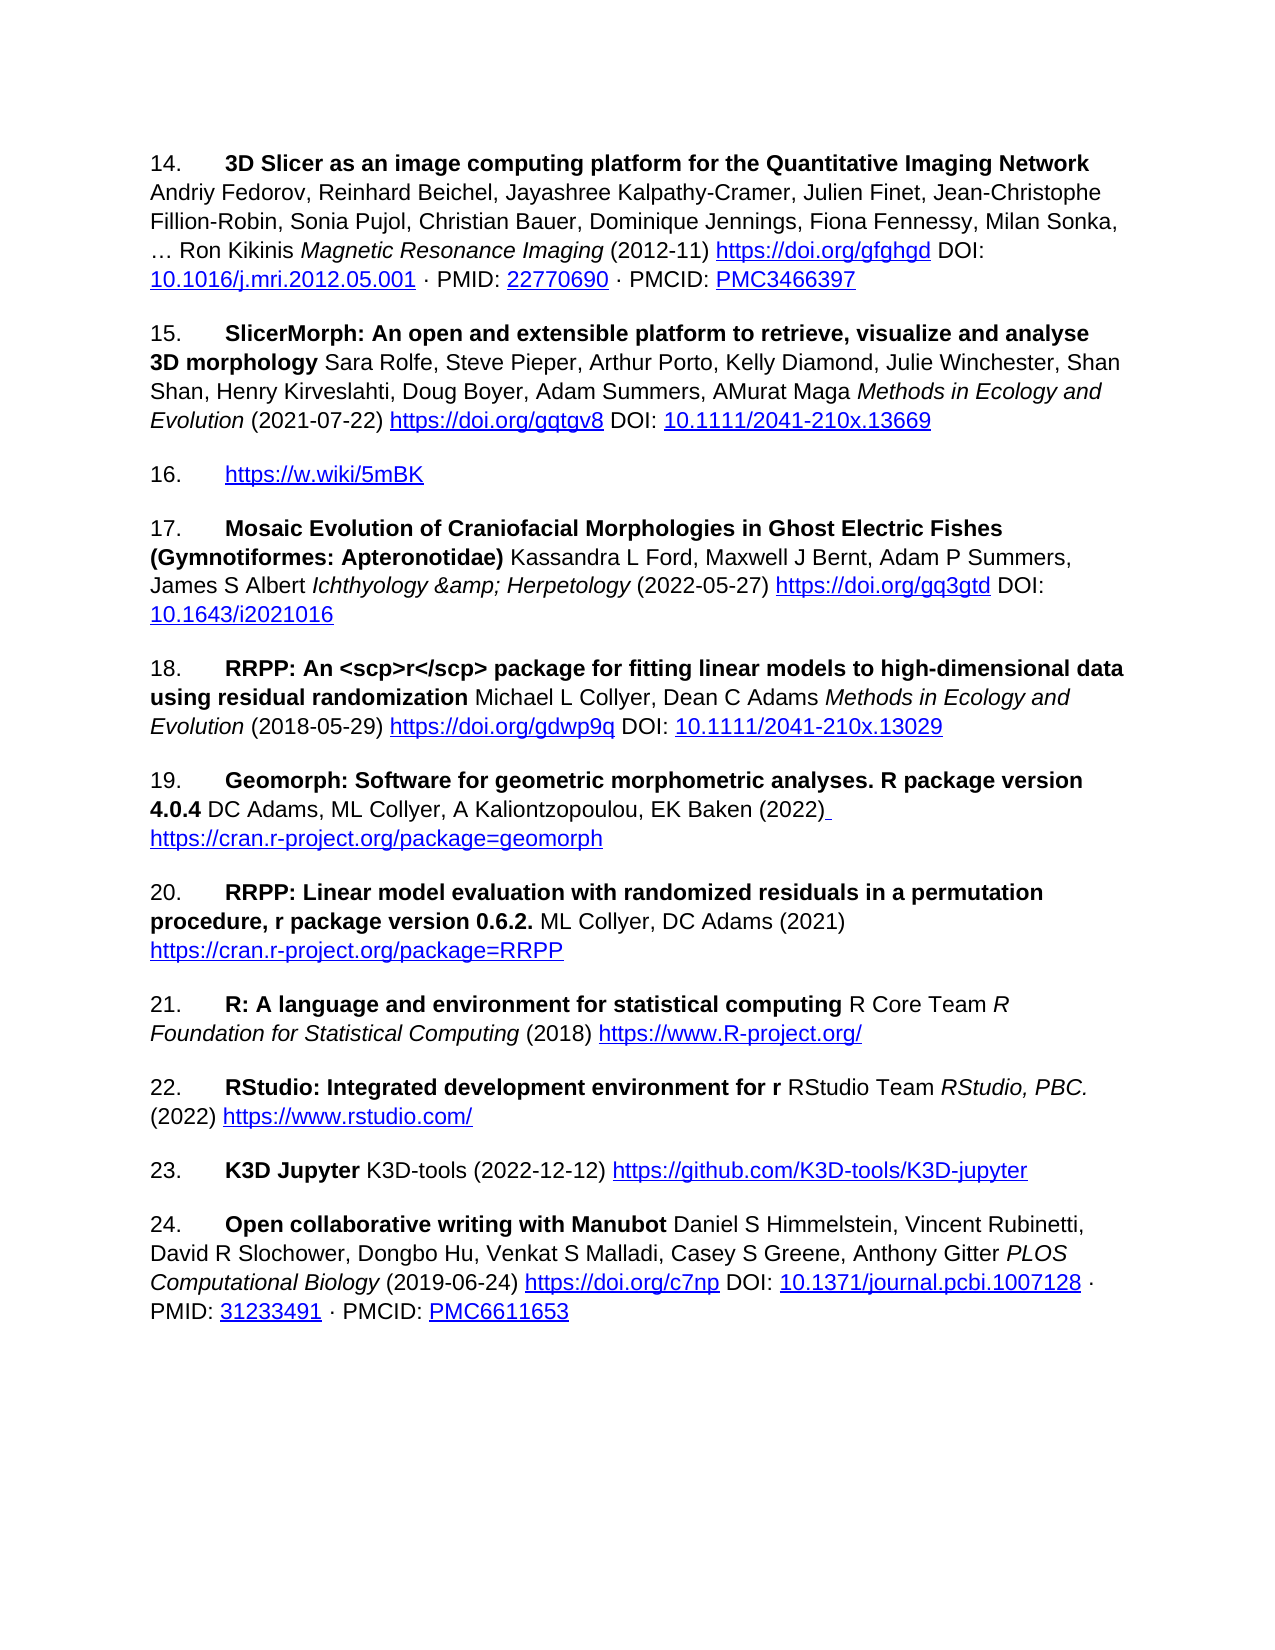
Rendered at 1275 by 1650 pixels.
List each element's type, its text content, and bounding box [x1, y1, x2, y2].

text 23. K3D Jupyter K3D-tools (2022-12-12) https://github.com/K3D-tools/K3D-jupyter [150, 1157, 1125, 1183]
text 21. R: A language and environment for statistical computing R Core Team R Foundation for Statistical Computing (2018) https://www.R-project.org/ [150, 991, 1125, 1046]
text 16. https://w.wiki/5mBK [150, 461, 1125, 487]
text 19. Geomorph: Software for geometric morphometric analyses. R package version 4.0.4 DC Adams, ML Collyer, A Kaliontzopoulou, EK Baken (2022) https://cran.r-project.org/package=geomorph [150, 767, 1125, 852]
text 15. SlicerMorph: An open and extensible platform to retrieve, visualize and analyse 3D morphology Sara Rolfe, Steve Pieper, Arthur Porto, Kelly Diamond, Julie Winchester, Shan Shan, Henry Kirveslahti, Doug Boyer, Adam Summers, AMurat Maga Methods in Ecology and Evolution (2021-07-22) https://doi.org/gqtgv8 DOI: 10.1111/2041-210x.13669 [150, 320, 1125, 433]
text 20. RRPP: Linear model evaluation with randomized residuals in a permutation procedure, r package version 0.6.2. ML Collyer, DC Adams (2021) https://cran.r-project.org/package=RRPP [150, 879, 1125, 963]
text 24. Open collaborative writing with Manubot Daniel S Himmelstein, Vincent Rubinetti, David R Slochower, Dongbo Hu, Venkat S Malladi, Casey S Greene, Anthony Gitter PLOS Computational Biology (2019-06-24) https://doi.org/c7np DOI: 10.1371/journal.pcbi.1007128 · PMID: 31233491 · PMCID: PMC6611653 [150, 1211, 1125, 1324]
text 22. RStudio: Integrated development environment for r RStudio Team RStudio, PBC. (2022) https://www.rstudio.com/ [150, 1074, 1125, 1129]
text 17. Mosaic Evolution of Craniofacial Morphologies in Ghost Electric Fishes (Gymnotiformes: Apteronotidae) Kassandra L Ford, Maxwell J Bernt, Adam P Summers, James S Albert Ichthyology &amp; Herpetology (2022-05-27) https://doi.org/gq3gtd DOI: 10.1643/i2021016 [150, 514, 1125, 628]
text 14. 3D Slicer as an image computing platform for the Quantitative Imaging Network Andriy Fedorov, Reinhard Beichel, Jayashree Kalpathy-Cramer, Julien Finet, Jean-Christophe Fillion-Robin, Sonia Pujol, Christian Bauer, Dominique Jennings, Fiona Fennessy, Milan Sonka, … Ron Kikinis Magnetic Resonance Imaging (2012-11) https://doi.org/gfghgd DOI: 10.1016/j.mri.2012.05.001 · PMID: 22770690 · PMCID: PMC3466397 [150, 150, 1125, 292]
text 18. RRPP: An <scp>r</scp> package for fitting linear models to high‐dimensional data using residual randomization Michael L Collyer, Dean C Adams Methods in Ecology and Evolution (2018-05-29) https://doi.org/gdwp9q DOI: 10.1111/2041-210x.13029 [150, 655, 1125, 740]
